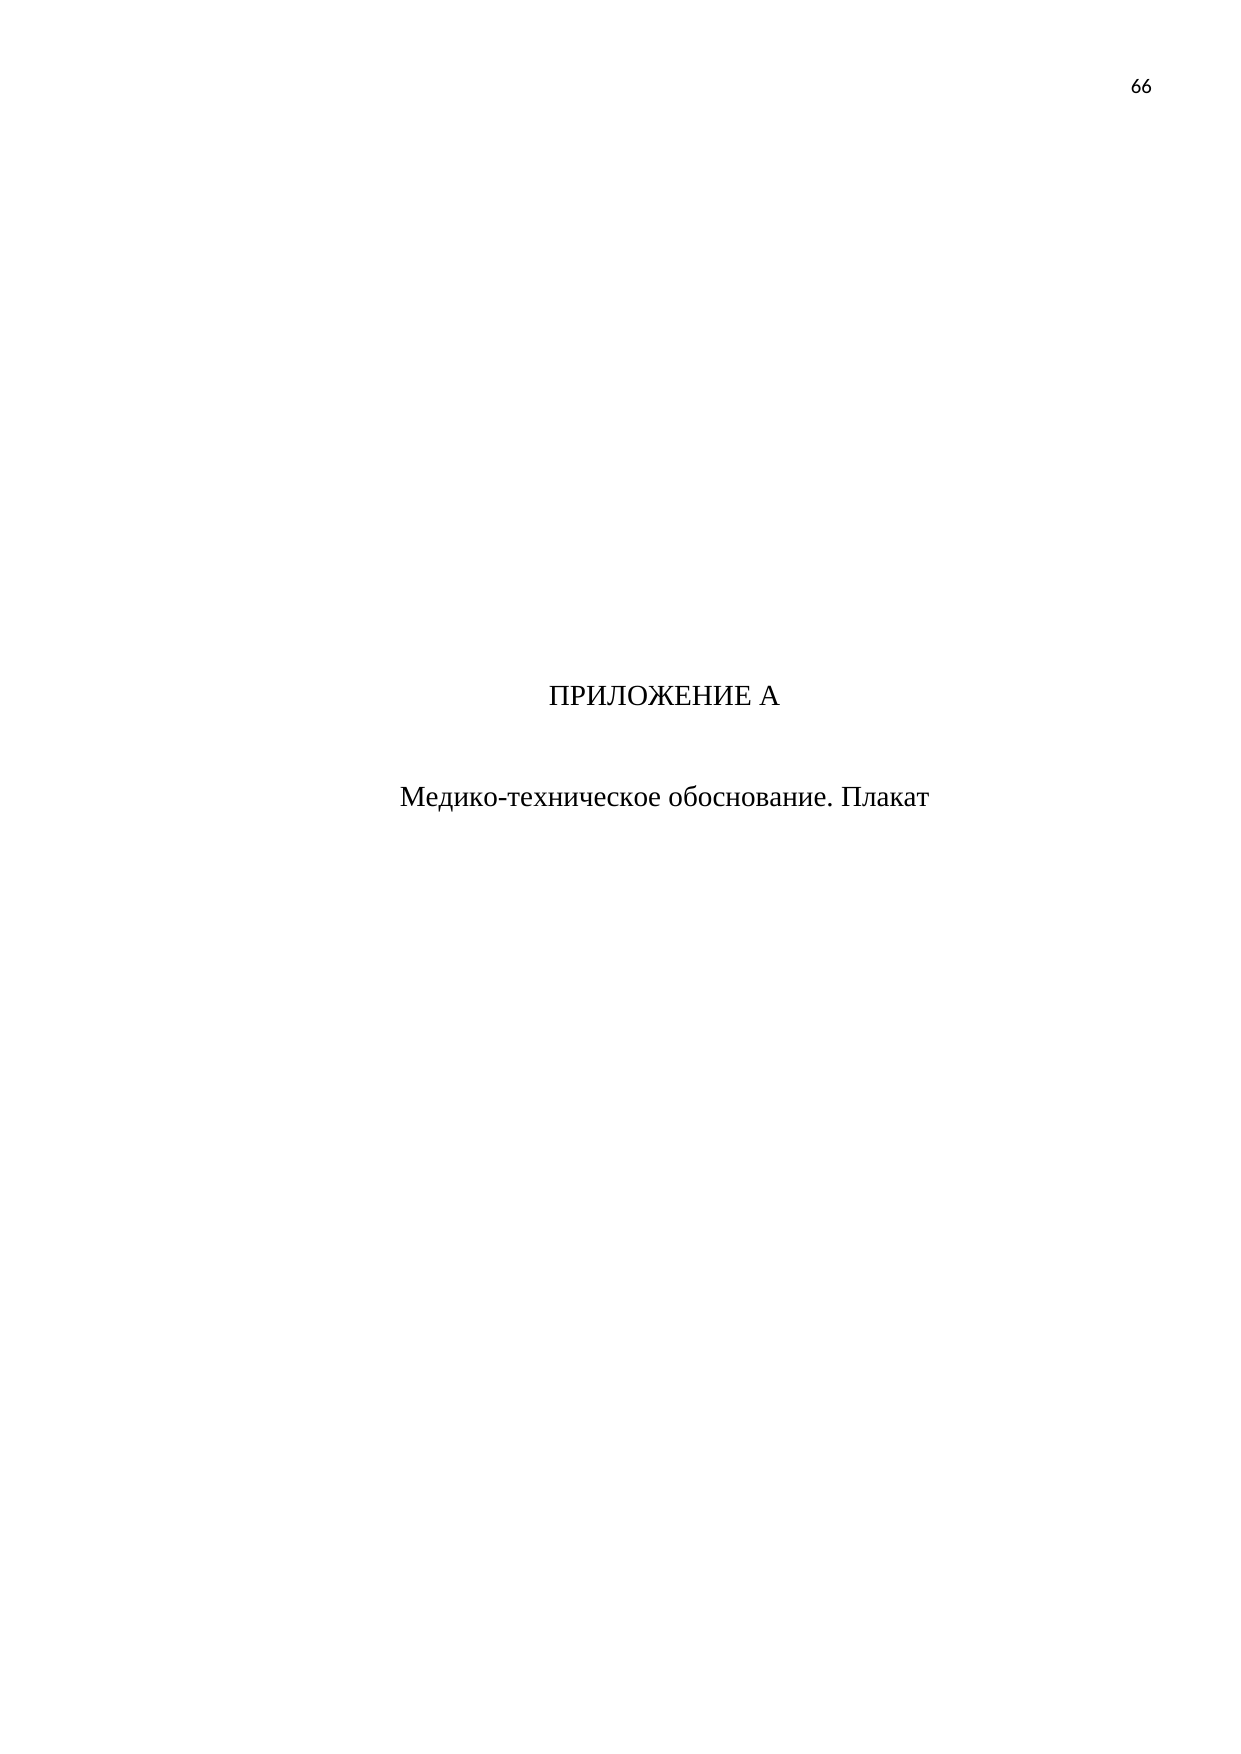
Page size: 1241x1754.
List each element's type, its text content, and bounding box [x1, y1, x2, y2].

text Медико-техническое обоснование. Плакат [177, 779, 1152, 812]
subtitle ПРИЛОЖЕНИЕ А [177, 678, 1152, 712]
